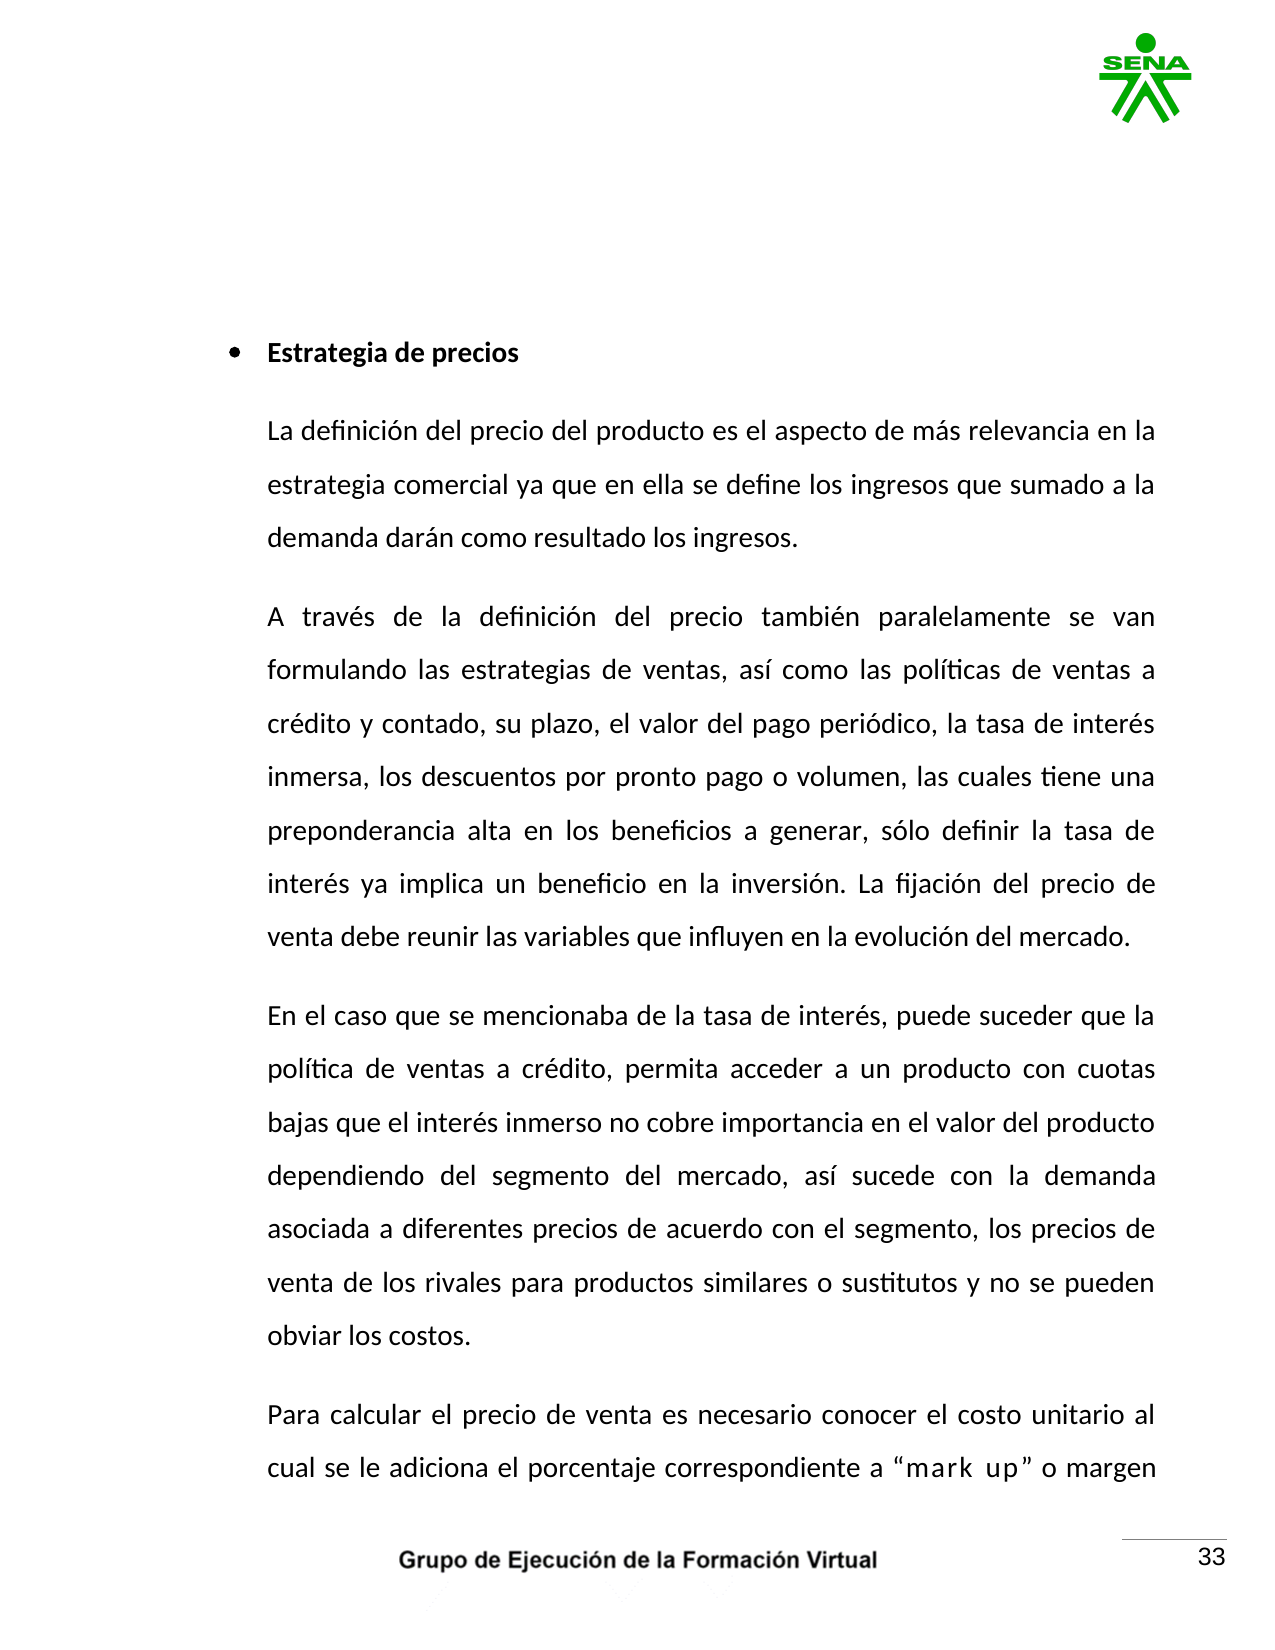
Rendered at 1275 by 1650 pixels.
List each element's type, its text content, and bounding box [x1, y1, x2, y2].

list Estrategia de precios [229, 334, 1157, 370]
picture [0, 1500, 1275, 1611]
text En el caso que se mencionaba de la tasa de interés, puede suceder que la política de ventas a crédito, permita acceder a un producto con cuotas bajas que el interés inmerso no cobre importancia en el valor del producto dependiendo del segmento del mercado, así sucede con la demanda asociada a diferentes precios de acuerdo con el segmento, los precios de venta de los rivales para productos similares o sustitutos y no se pueden obviar los costos. [267, 997, 1157, 1353]
picture [1099, 33, 1192, 123]
text La definición del precio del producto es el aspecto de más relevancia en la estrategia comercial ya que en ella se define los ingresos que sumado a la demanda darán como resultado los ingresos. [267, 412, 1157, 555]
text A través de la definición del precio también paralelamente se van formulando las estrategias de ventas, así como las políticas de ventas a crédito y contado, su plazo, el valor del pago periódico, la tasa de interés inmersa, los descuentos por pronto pago o volumen, las cuales tiene una preponderancia alta en los beneficios a generar, sólo definir la tasa de interés ya implica un beneficio en la inversión. La fijación del precio de venta debe reunir las variables que influyen en la evolución del mercado. [267, 598, 1157, 954]
